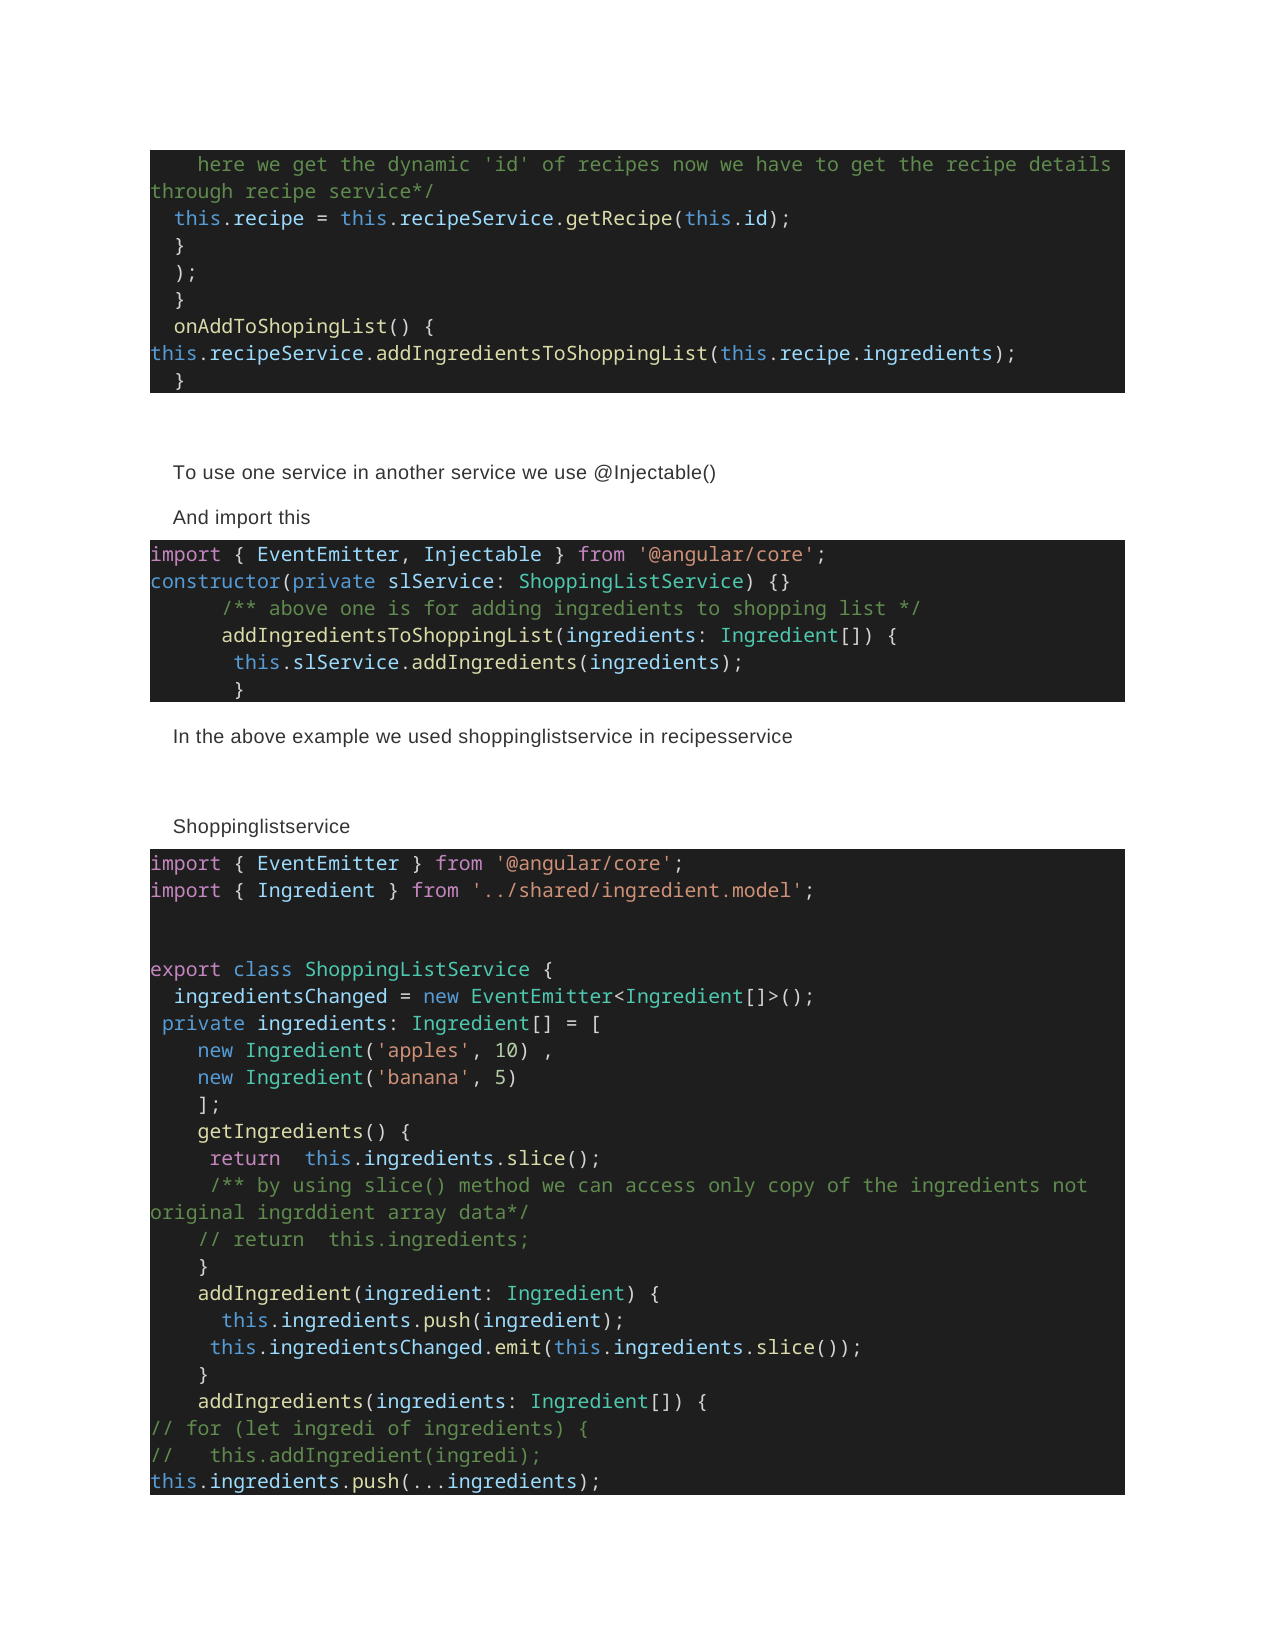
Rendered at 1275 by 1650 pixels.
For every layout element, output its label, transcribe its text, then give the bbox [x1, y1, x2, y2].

text this.recipe = this.recipeService.getRecipe(this.id); [150, 204, 1125, 231]
text /** by using slice() method we can access only copy of the ingredients not original ingrddient array data*/ [150, 1171, 1125, 1225]
text } [150, 1360, 1125, 1387]
text onAddToShopingList() { [150, 312, 1125, 339]
text new Ingredient('banana', 5) [150, 1063, 1125, 1090]
text import { EventEmitter } from '@angular/core'; [150, 849, 1125, 876]
text new Ingredient('apples', 10) , [150, 1036, 1125, 1063]
text ]; [150, 1090, 1125, 1117]
text } [150, 231, 1125, 258]
text /** above one is for adding ingredients to shopping list */ [150, 594, 1125, 621]
text } [150, 675, 1125, 702]
text // for (let ingredi of ingredients) { [150, 1414, 1125, 1441]
text } [150, 366, 1125, 393]
text this.recipeService.addIngredientsToShoppingList(this.recipe.ingredients); [150, 339, 1125, 366]
text addIngredientsToShoppingList(ingredients: Ingredient[]) { [150, 621, 1125, 648]
text Shoppinglistservice [173, 804, 1102, 838]
text this.slService.addIngredients(ingredients); [150, 648, 1125, 675]
text // this.addIngredient(ingredi); [150, 1441, 1125, 1468]
text } [150, 1252, 1125, 1279]
text return this.ingredients.slice(); [150, 1144, 1125, 1171]
text } [150, 285, 1125, 312]
text ingredientsChanged = new EventEmitter<Ingredient[]>(); [150, 982, 1125, 1009]
text // return this.ingredients; [150, 1225, 1125, 1252]
text import { EventEmitter, Injectable } from '@angular/core'; [150, 540, 1125, 567]
text addIngredient(ingredient: Ingredient) { [150, 1279, 1125, 1306]
text And import this [173, 495, 1102, 529]
text import { Ingredient } from '../shared/ingredient.model'; [150, 876, 1125, 903]
text constructor(private slService: ShoppingListService) {} [150, 567, 1125, 594]
text this.ingredientsChanged.emit(this.ingredients.slice()); [150, 1333, 1125, 1360]
text In the above example we used shoppinglistservice in recipesservice [173, 713, 1102, 747]
text here we get the dynamic 'id' of recipes now we have to get the recipe details through recipe service*/ [150, 150, 1125, 204]
text ); [150, 258, 1125, 285]
text this.ingredients.push(ingredient); [150, 1306, 1125, 1333]
text export class ShoppingListService { [150, 955, 1125, 982]
text To use one service in another service we use @Injectable() [173, 449, 1102, 483]
text getIngredients() { [150, 1117, 1125, 1144]
text private ingredients: Ingredient[] = [ [150, 1009, 1125, 1036]
text addIngredients(ingredients: Ingredient[]) { [150, 1387, 1125, 1414]
text this.ingredients.push(...ingredients); [150, 1468, 1125, 1495]
